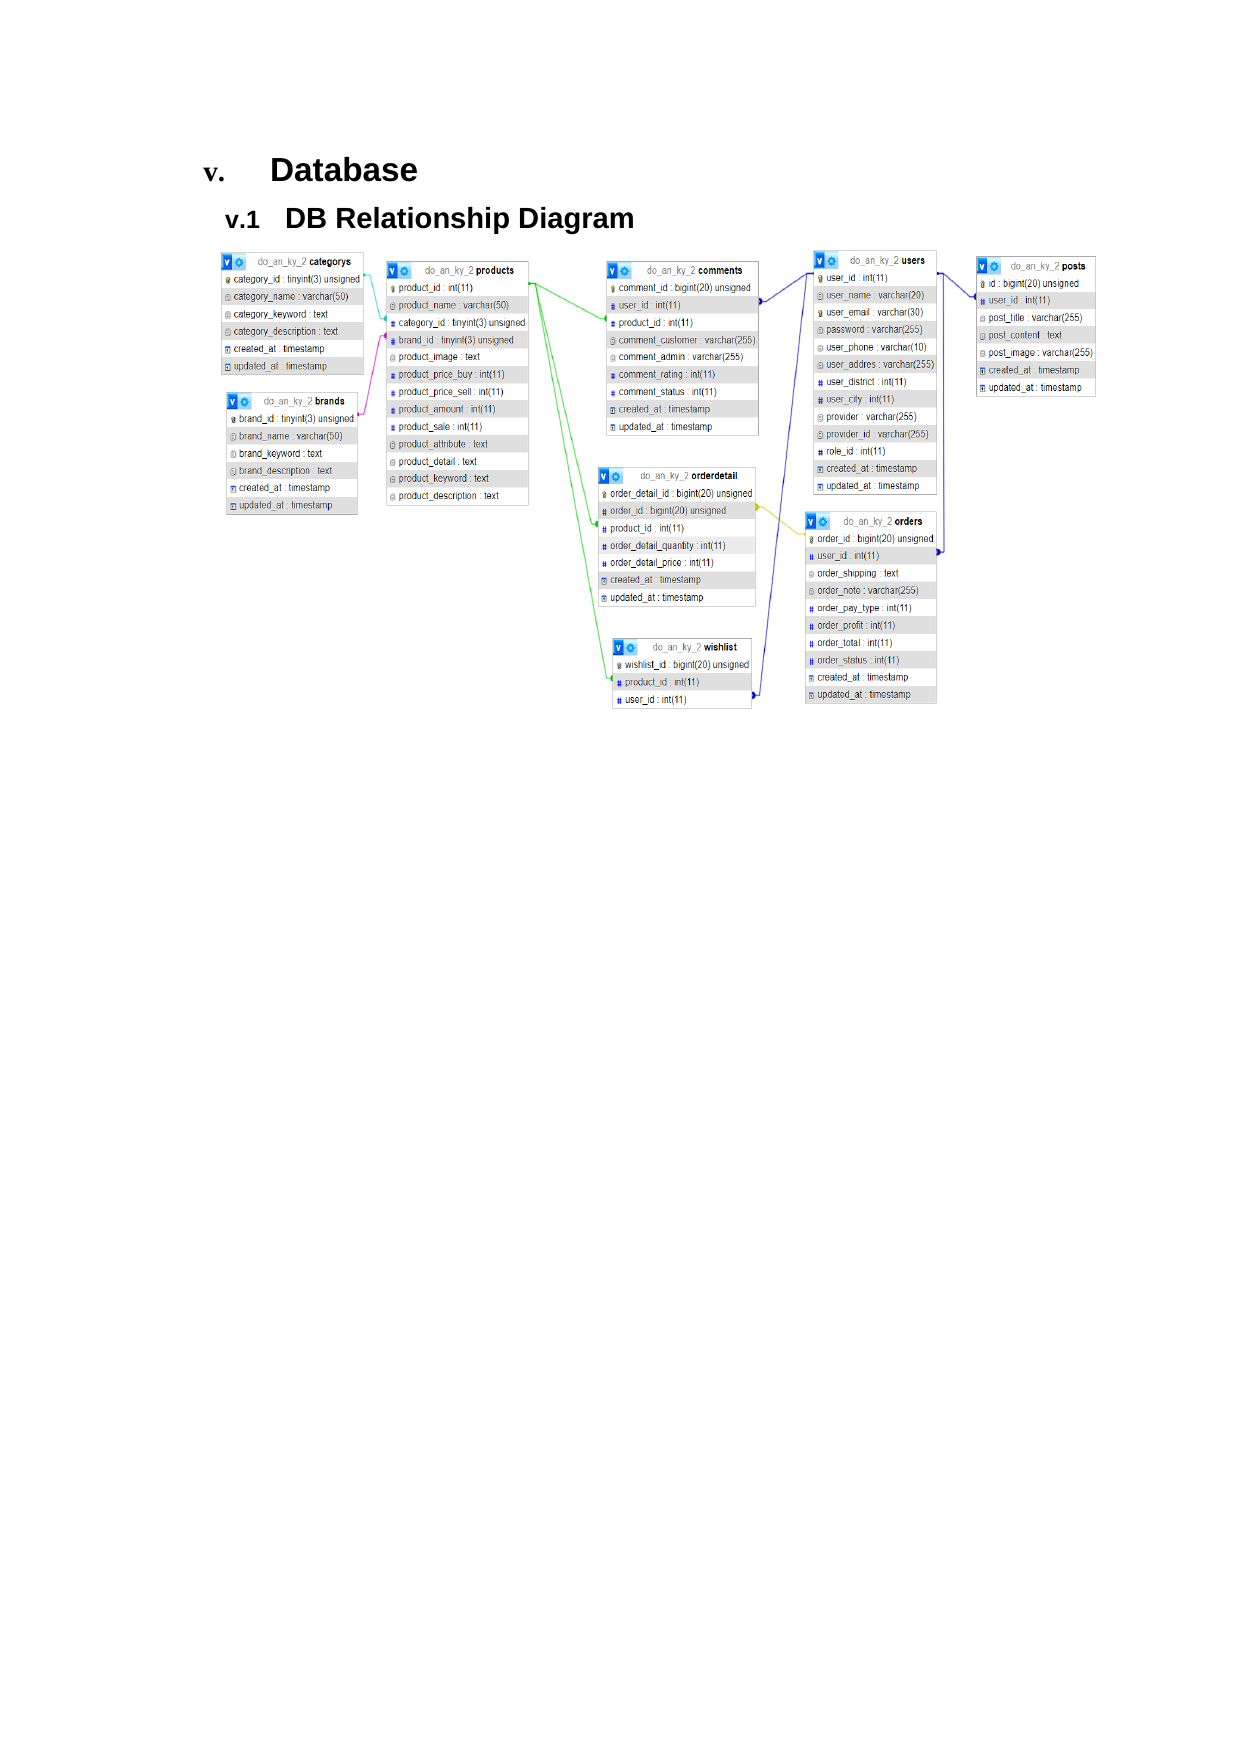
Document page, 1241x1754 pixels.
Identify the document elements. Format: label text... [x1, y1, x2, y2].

subtitle Database [225, 150, 1090, 188]
picture [210, 247, 1151, 715]
subtitle DB Relationship Diagram [225, 201, 1090, 234]
